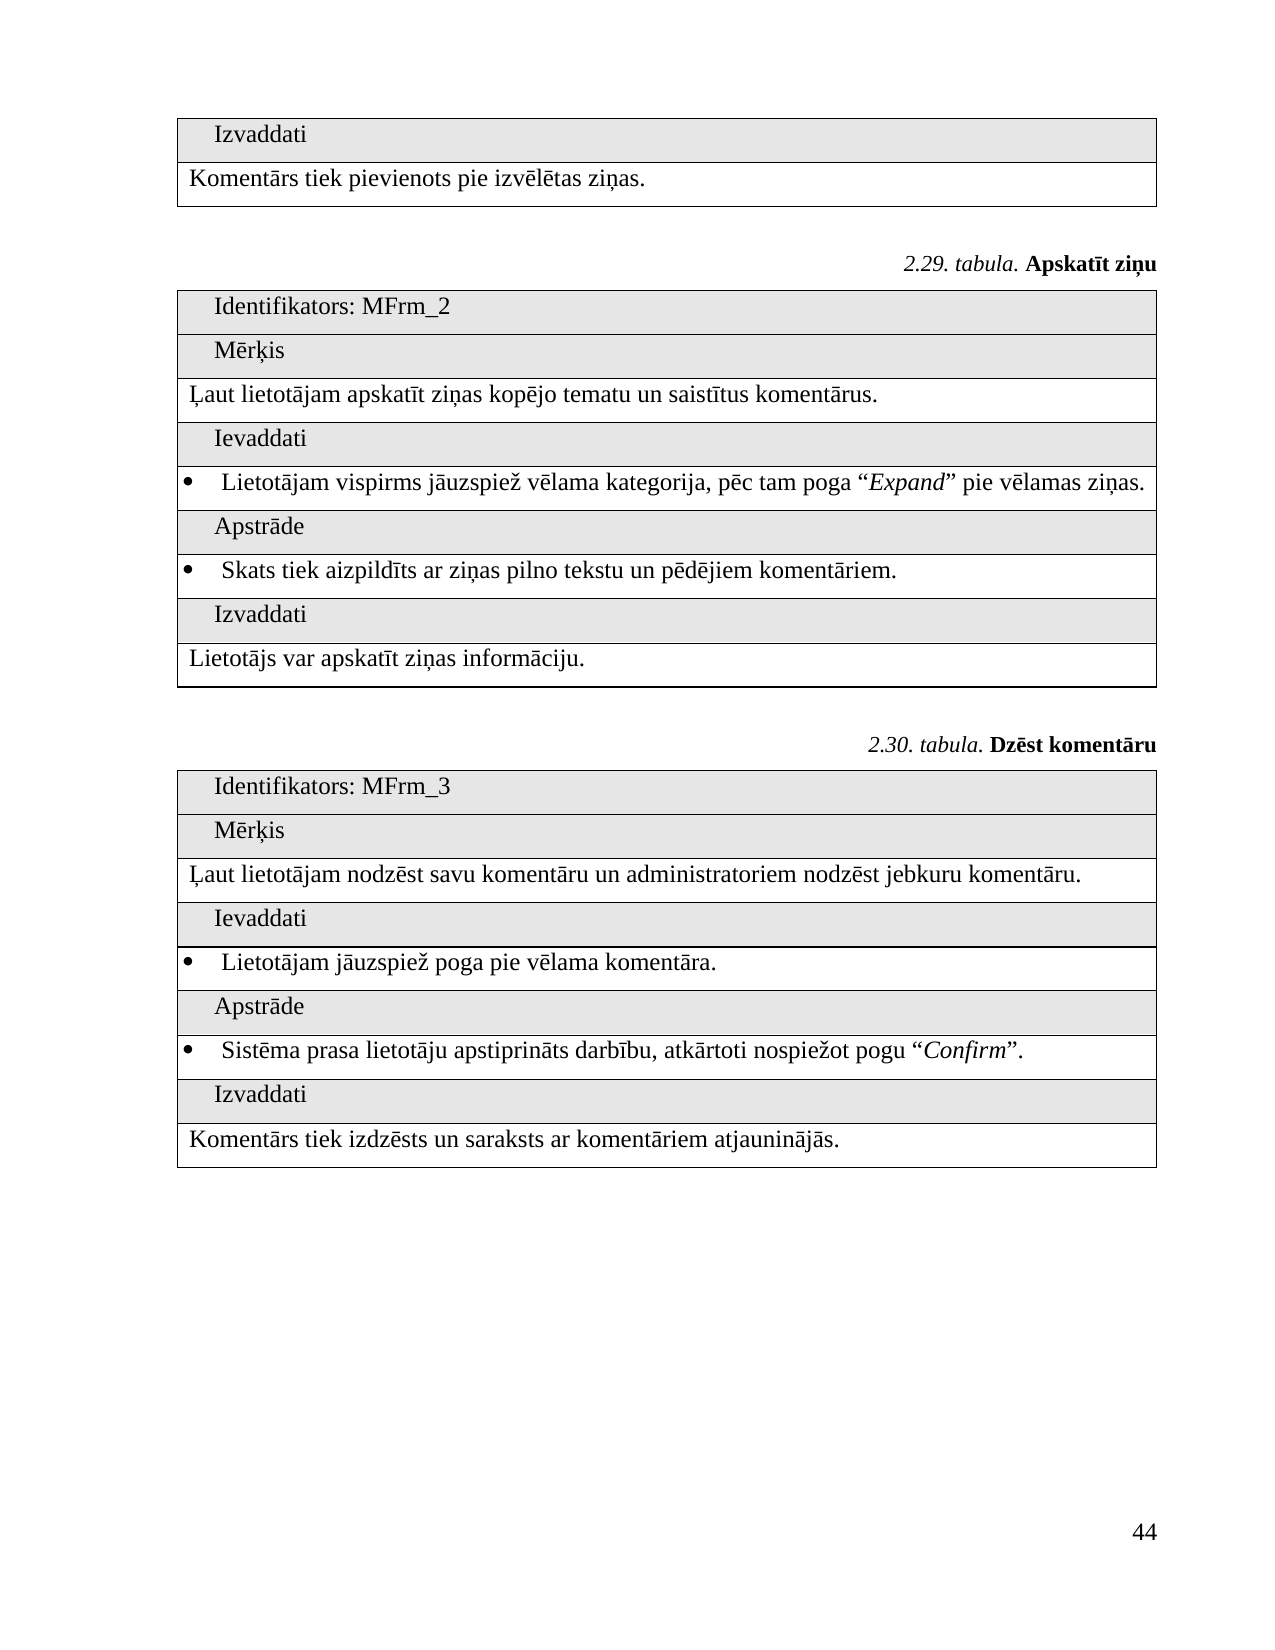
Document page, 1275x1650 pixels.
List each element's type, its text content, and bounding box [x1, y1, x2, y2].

text 2.30. tabula. Dzēst komentāru [236, 731, 1157, 757]
table_cell Izvaddati [178, 1080, 1156, 1123]
table_cell Izvaddati [178, 599, 1156, 642]
table_cell Lietotājs var apskatīt ziņas informāciju. [178, 644, 1156, 686]
table_cell Apstrāde [178, 511, 1156, 554]
table_cell Mērķis [178, 815, 1156, 858]
table_cell Ievaddati [178, 423, 1156, 466]
table_cell Izvaddati [178, 119, 1156, 162]
table_cell Apstrāde [178, 991, 1156, 1034]
table_cell Komentārs tiek izdzēsts un saraksts ar komentāriem atjauninājās. [178, 1124, 1156, 1167]
table_cell Ļaut lietotājam apskatīt ziņas kopējo tematu un saistītus komentārus. [178, 379, 1156, 422]
table_cell Mērķis [178, 335, 1156, 378]
table_header Identifikators: MFrm_3 [178, 771, 1156, 814]
table_cell Ļaut lietotājam nodzēst savu komentāru un administratoriem nodzēst jebkuru komentāru. [178, 859, 1156, 902]
text 2.29. tabula. Apskatīt ziņu [236, 250, 1157, 277]
table_cell Skats tiek aizpildīts ar ziņas pilno tekstu un pēdējiem komentāriem. [178, 555, 1156, 598]
table_cell Lietotājam vispirms jāuzspiež vēlama kategorija, pēc tam poga “Expand” pie vēlamas ziņas. [178, 467, 1156, 510]
table_cell Sistēma prasa lietotāju apstiprināts darbību, atkārtoti nospiežot pogu “Confirm”. [178, 1036, 1156, 1078]
table_cell Komentārs tiek pievienots pie izvēlētas ziņas. [178, 163, 1156, 206]
table_cell Lietotājam jāuzspiež poga pie vēlama komentāra. [178, 948, 1156, 990]
table_header Identifikators: MFrm_2 [178, 291, 1156, 334]
table_cell Ievaddati [178, 903, 1156, 946]
